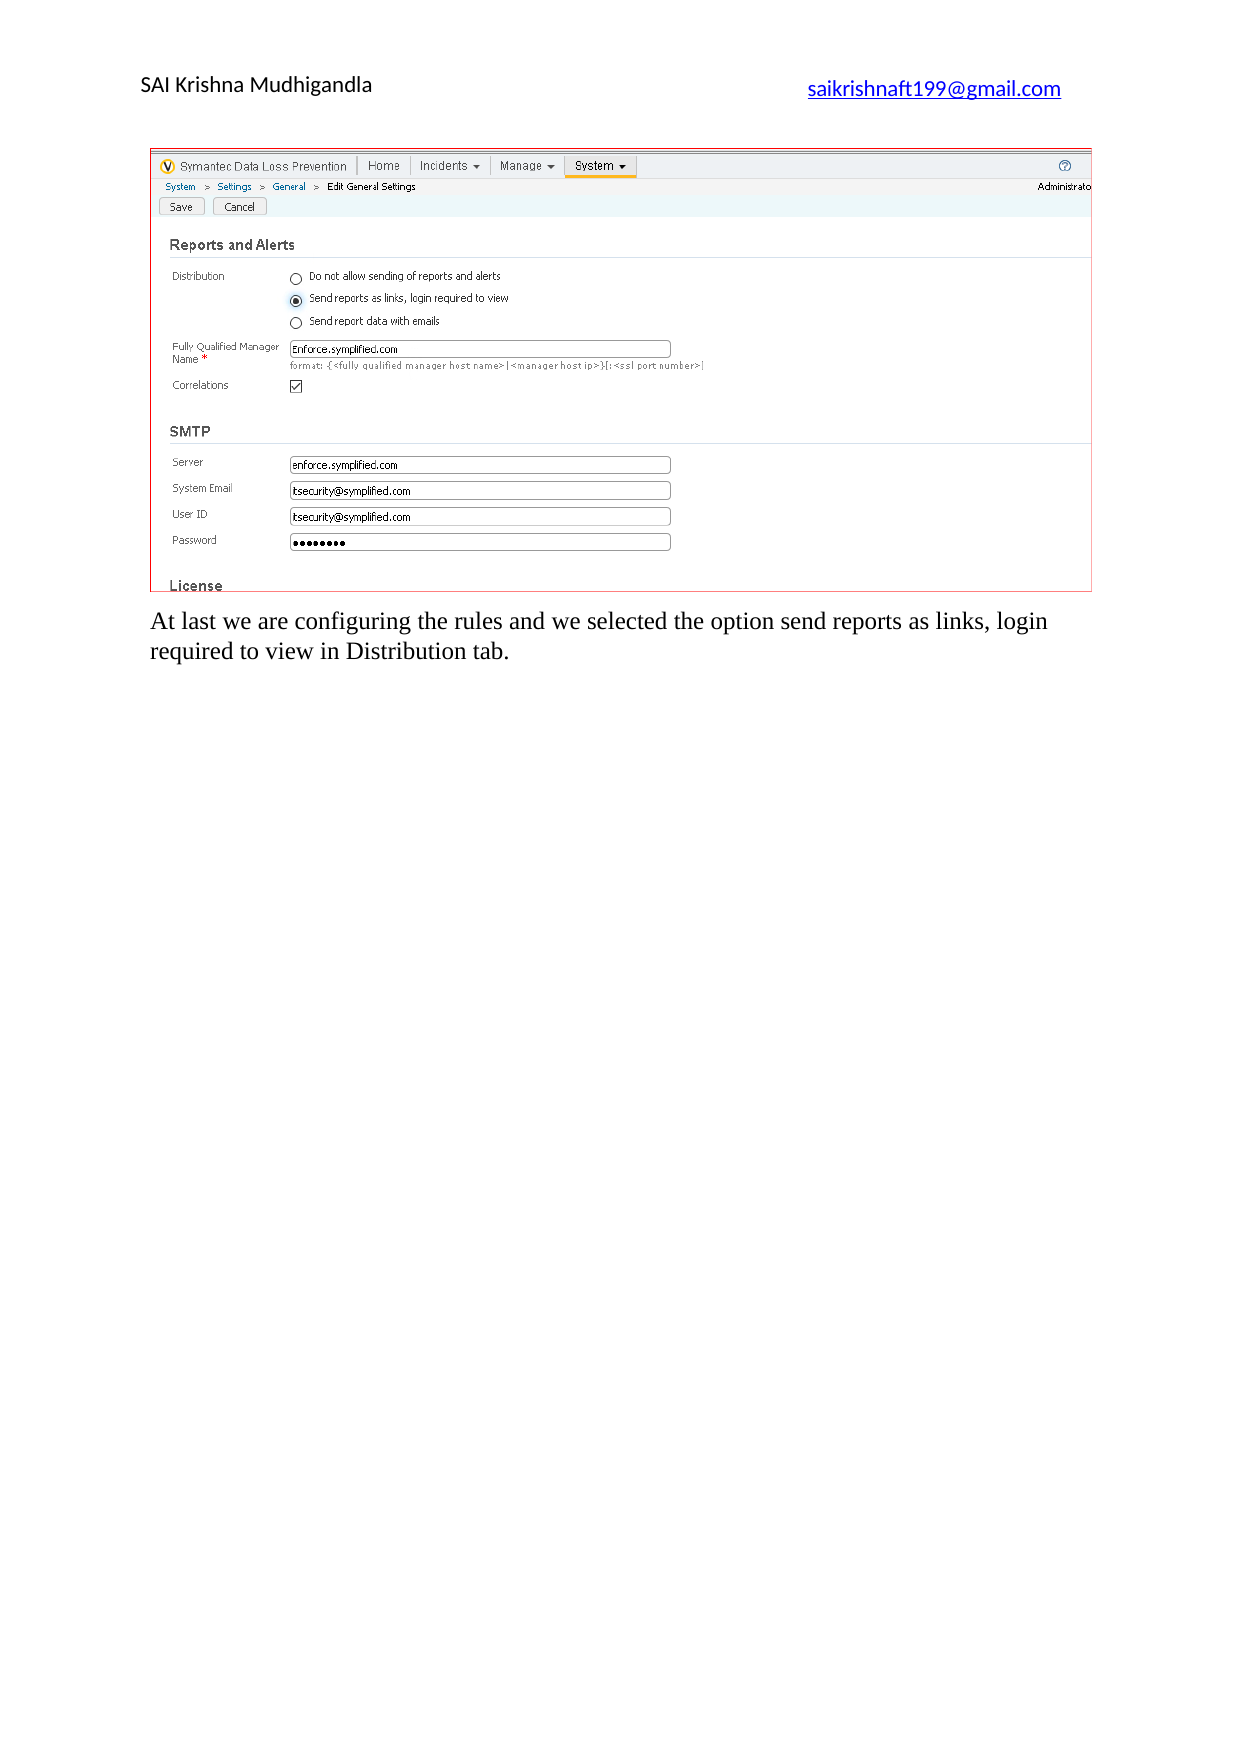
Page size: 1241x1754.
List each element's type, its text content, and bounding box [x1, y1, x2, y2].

picture [150, 148, 1092, 592]
text At last we are configuring the rules and we selected the option send reports as links, login required to view in Distribution tab. [150, 606, 1079, 665]
